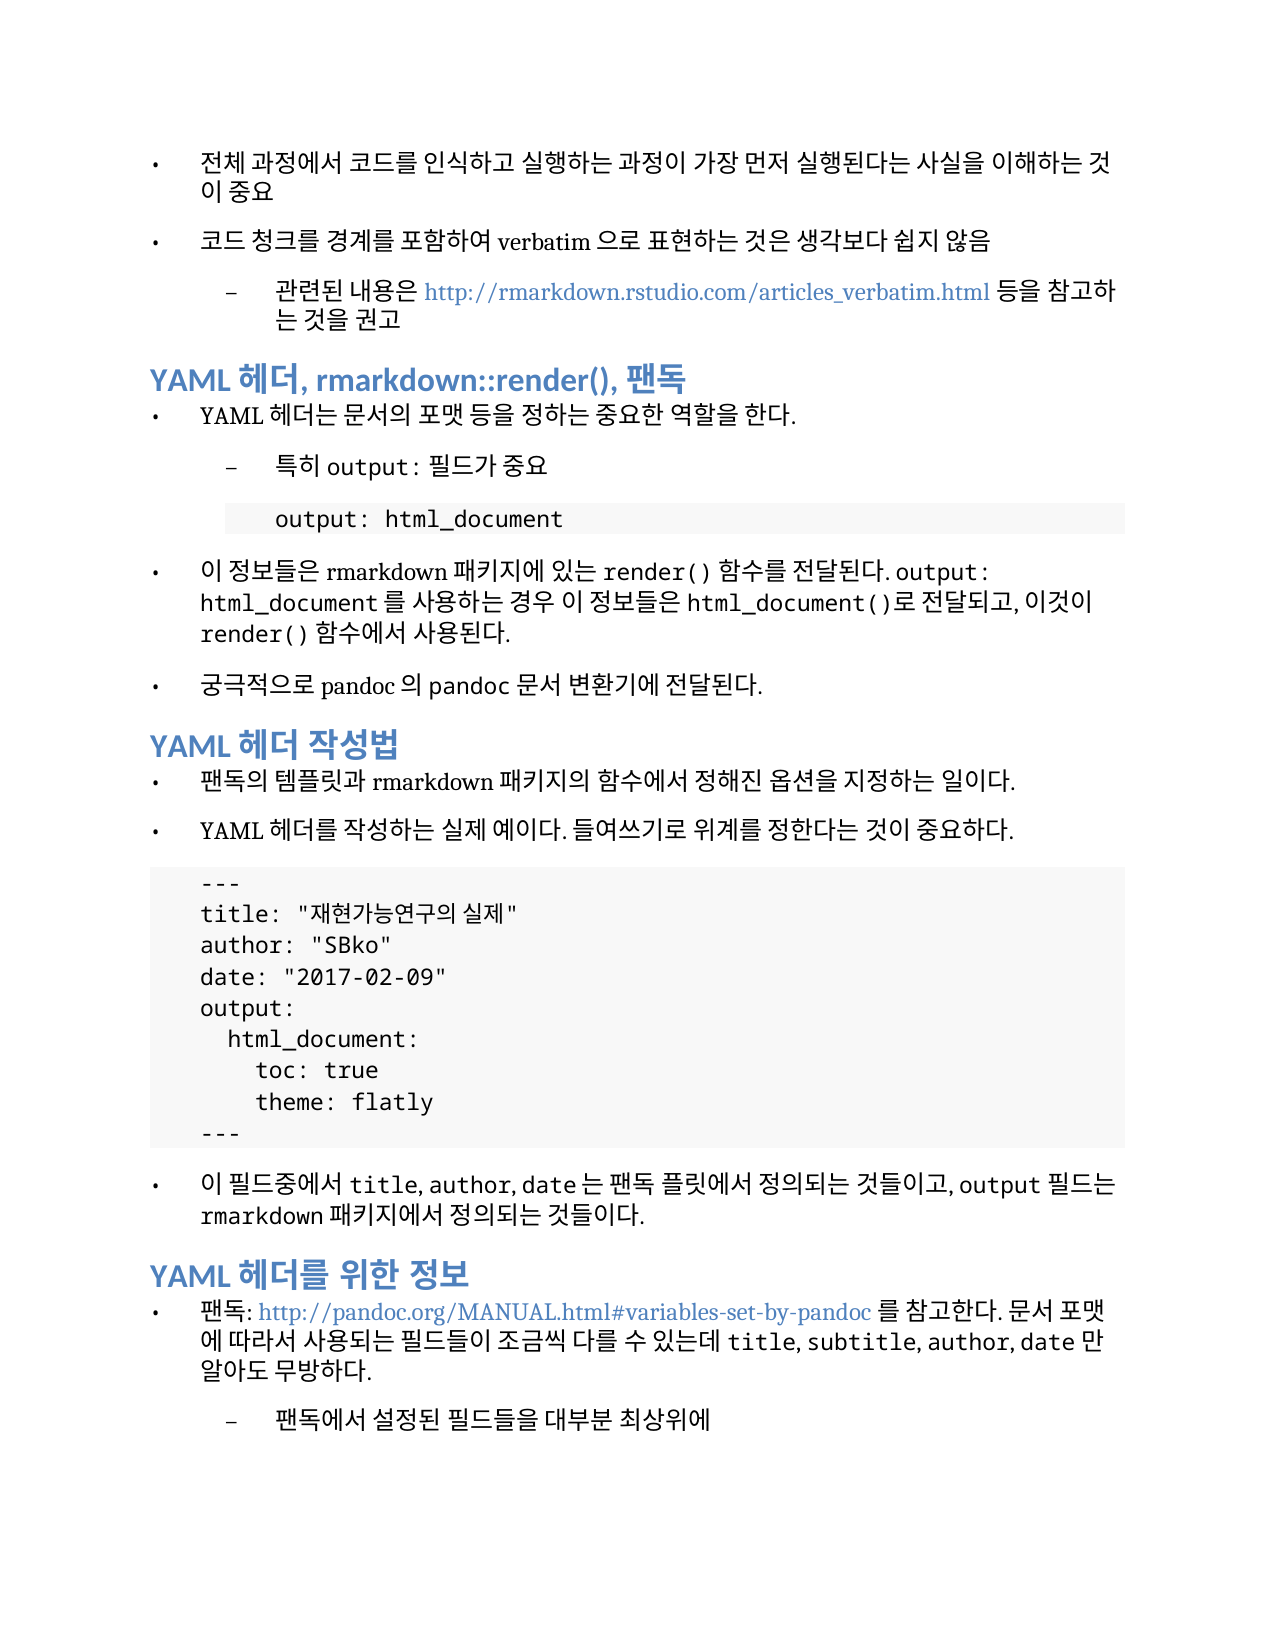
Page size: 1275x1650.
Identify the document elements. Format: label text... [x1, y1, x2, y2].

list 팬독의 템플릿과 rmarkdown 패키지의 함수에서 정해진 옵션을 지정하는 일이다. [150, 767, 1125, 796]
list 이 필드중에서 title, author, date는 팬독 플릿에서 정의되는 것들이고, output 필드는 rmarkdown 패키지에서 정의되는 것들이다. [150, 1169, 1125, 1231]
list 관련된 내용은 http://rmarkdown.rstudio.com/articles_verbatim.html 등을 참고하는 것을 권고 [225, 278, 1125, 335]
list 전체 과정에서 코드를 인식하고 실행하는 과정이 가장 먼저 실행된다는 사실을 이해하는 것이 중요 [150, 150, 1125, 207]
list YAML 헤더는 문서의 포맷 등을 정하는 중요한 역할을 한다. [150, 402, 1125, 430]
list 팬독에서 설정된 필드들을 대부분 최상위에 [225, 1407, 1125, 1436]
list 코드 청크를 경계를 포함하여 verbatim으로 표현하는 것은 생각보다 쉽지 않음 [150, 228, 1125, 257]
subtitle YAML 헤더 작성법 [150, 722, 1125, 767]
list 팬독: http://pandoc.org/MANUAL.html#variables-set-by-pandoc를 참고한다. 문서 포맷에 따라서 사용되는 필드들이 조금씩 다를 수 있는데 title, subtitle, author, date 만 알아도 무방하다. [150, 1297, 1125, 1386]
list YAML 헤더를 작성하는 실제 예이다. 들여쓰기로 위계를 정한다는 것이 중요하다. [150, 817, 1125, 846]
list 이 정보들은 rmarkdown 패키지에 있는 render() 함수를 전달된다. output: html_document를 사용하는 경우 이 정보들은 html_document()로 전달되고, 이것이 render() 함수에서 사용된다. [150, 555, 1125, 649]
list --- title: "재현가능연구의 실제" author: "SBko" date: "2017-02-09" output: html_document: toc: true theme: flatly --- [150, 867, 1125, 1148]
subtitle YAML 헤더를 위한 정보 [150, 1252, 1125, 1297]
subtitle YAML 헤더, rmarkdown::render(), 팬독 [150, 356, 1125, 402]
list 특히 output: 필드가 중요 [225, 451, 1125, 482]
list output: html_document [225, 503, 1125, 534]
list 궁극적으로 pandoc의 pandoc 문서 변환기에 전달된다. [150, 670, 1125, 701]
